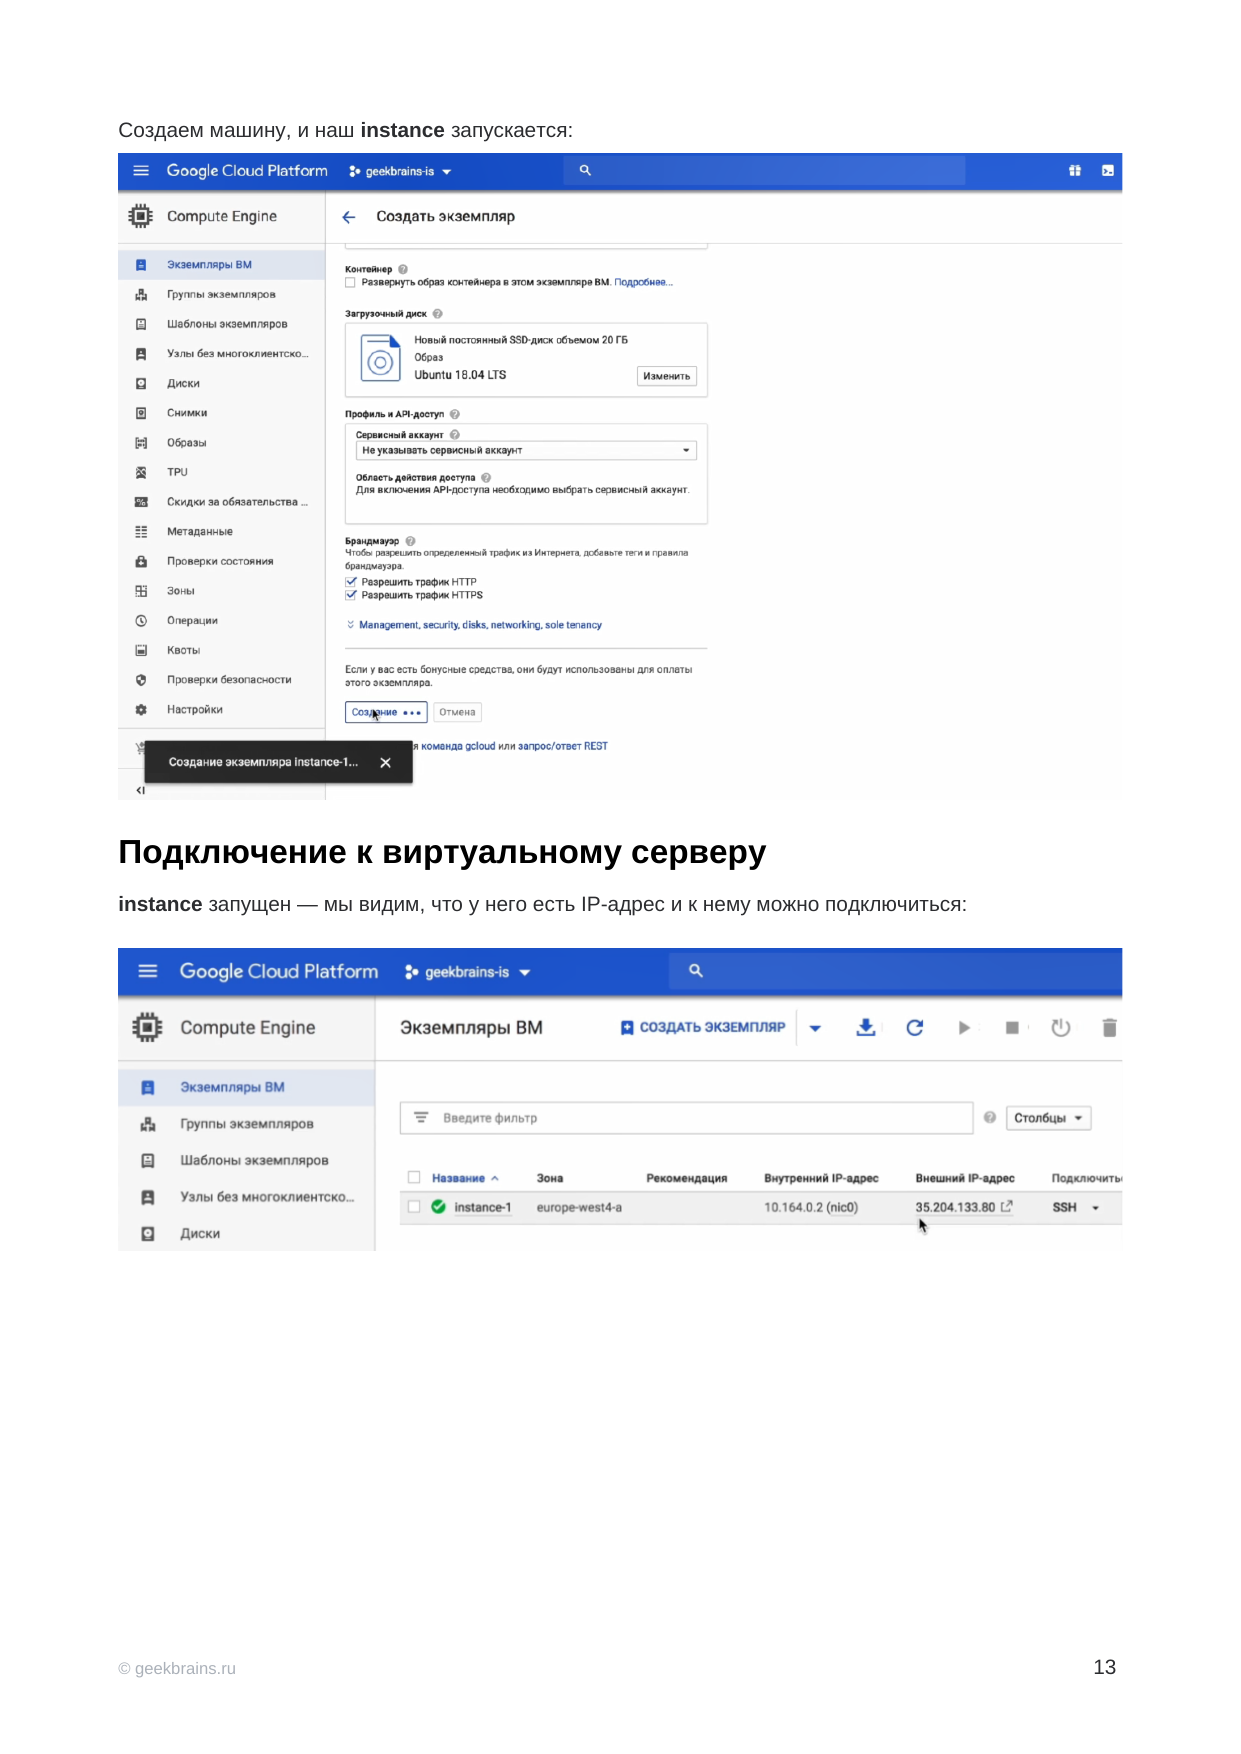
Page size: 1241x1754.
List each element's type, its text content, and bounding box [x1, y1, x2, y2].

subtitle Подключение к виртуальному серверу [118, 833, 1122, 871]
picture [118, 153, 1123, 800]
picture [118, 948, 1123, 1251]
text Создаем машину, и наш instance запускается: [118, 118, 1122, 153]
text instance запущен — мы видим, что у него есть IP-адрес и к нему можно подключиться: [118, 892, 1122, 916]
